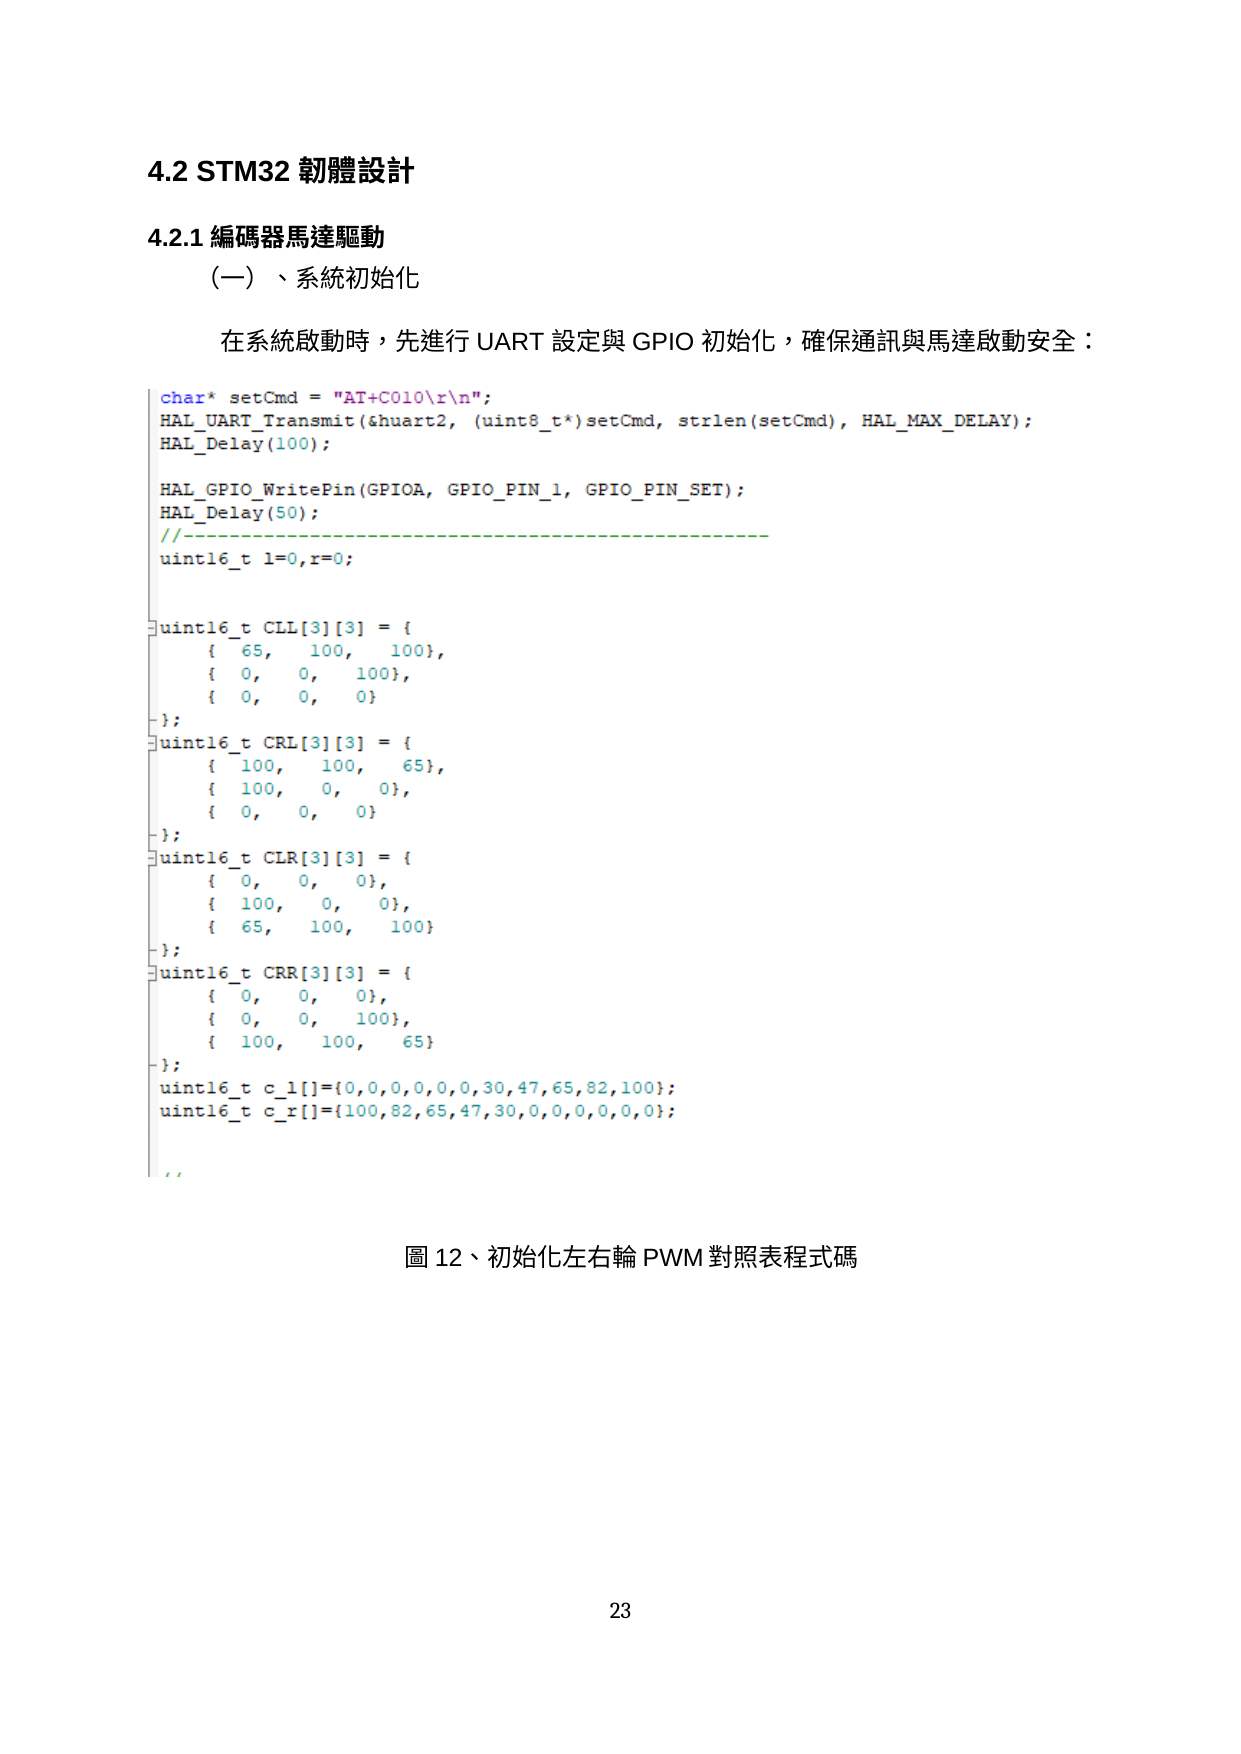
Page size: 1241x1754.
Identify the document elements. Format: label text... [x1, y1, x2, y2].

subtitle 4.2.1 編碼器馬達驅動 [148, 217, 1092, 253]
picture [147, 389, 1128, 1177]
subtitle 4.2 STM32 韌體設計 [148, 148, 1092, 190]
text （一）、系統初始化 [171, 259, 1092, 295]
text 圖12、初始化左右輪PWM對照表程式碼 [171, 1177, 1092, 1274]
text 在系統啟動時，先進行 UART 設定與 GPIO 初始化，確保通訊與馬達啟動安全： [171, 321, 1092, 357]
